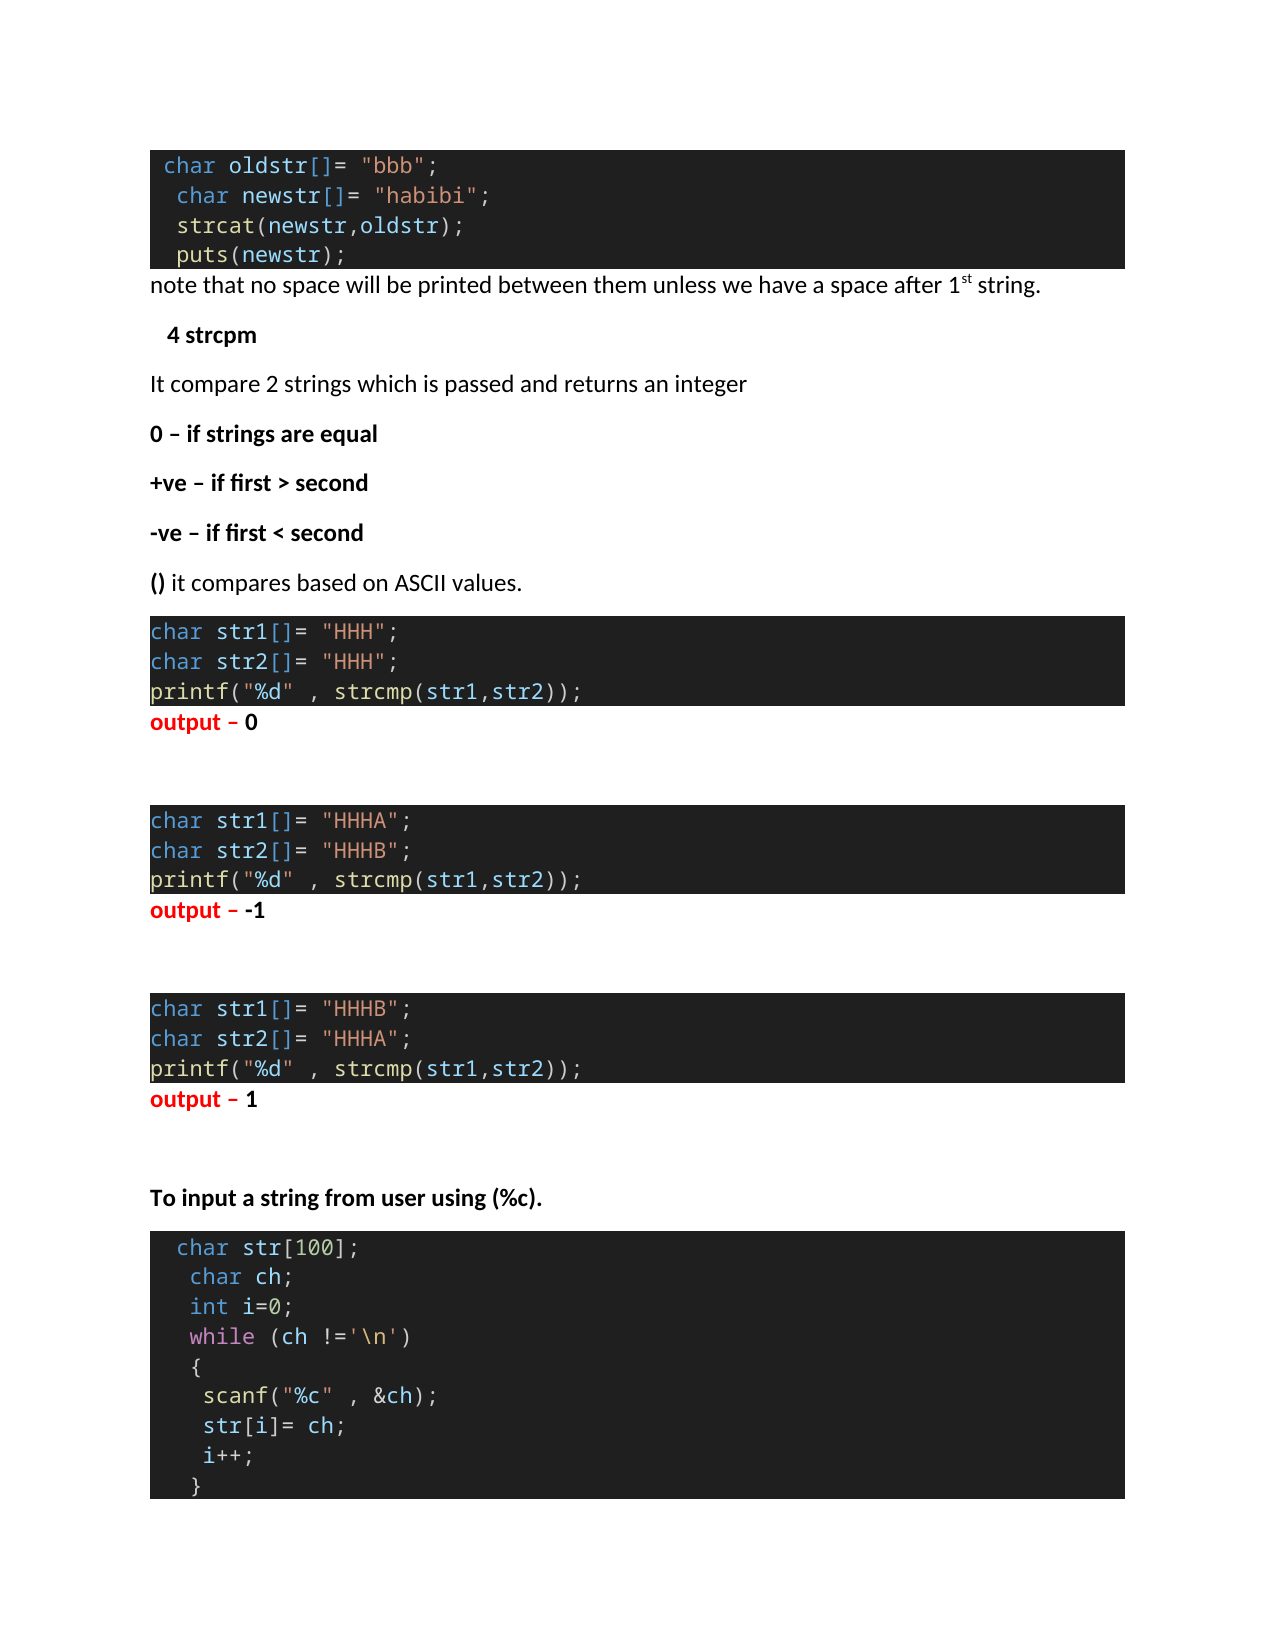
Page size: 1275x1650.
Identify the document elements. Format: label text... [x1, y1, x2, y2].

text char oldstr[]= "bbb"; [150, 150, 1125, 180]
text -ve – if first < second [150, 517, 1125, 548]
text { [150, 1351, 1125, 1380]
text char str2[]= "HHH"; [150, 646, 1125, 676]
text } [150, 1470, 1125, 1499]
text char str1[]= "HHHB"; [150, 993, 1125, 1023]
text strcat(newstr,oldstr); [150, 209, 1125, 239]
text To input a string from user using (%c). [150, 1182, 1125, 1212]
text () it compares based on ASCII values. [150, 567, 1125, 597]
text char str[100]; [150, 1231, 1125, 1261]
text str[i]= ch; [150, 1410, 1125, 1440]
text while (ch !='\n') [150, 1321, 1125, 1351]
text +ve – if first > second [150, 467, 1125, 498]
text 0 – if strings are equal [150, 418, 1125, 448]
text char newstr[]= "habibi"; [150, 180, 1125, 209]
text output – 1 [150, 1083, 1125, 1113]
text scanf("%c" , &ch); [150, 1380, 1125, 1410]
text printf("%d" , strcmp(str1,str2)); [150, 1053, 1125, 1083]
text i++; [150, 1440, 1125, 1470]
text char str2[]= "HHHA"; [150, 1023, 1125, 1053]
text printf("%d" , strcmp(str1,str2)); [150, 676, 1125, 706]
text output – -1 [150, 894, 1125, 925]
text char str2[]= "HHHB"; [150, 834, 1125, 864]
text puts(newstr); [150, 239, 1125, 269]
text output – 0 [150, 706, 1125, 736]
text 4 strcpm [150, 319, 1125, 349]
text note that no space will be printed between them unless we have a space after 1st string. [150, 269, 1125, 300]
text It compare 2 strings which is passed and returns an integer [150, 368, 1125, 399]
text char str1[]= "HHH"; [150, 616, 1125, 646]
text char str1[]= "HHHA"; [150, 805, 1125, 834]
text char ch; [150, 1261, 1125, 1291]
text int i=0; [150, 1291, 1125, 1321]
text printf("%d" , strcmp(str1,str2)); [150, 864, 1125, 894]
